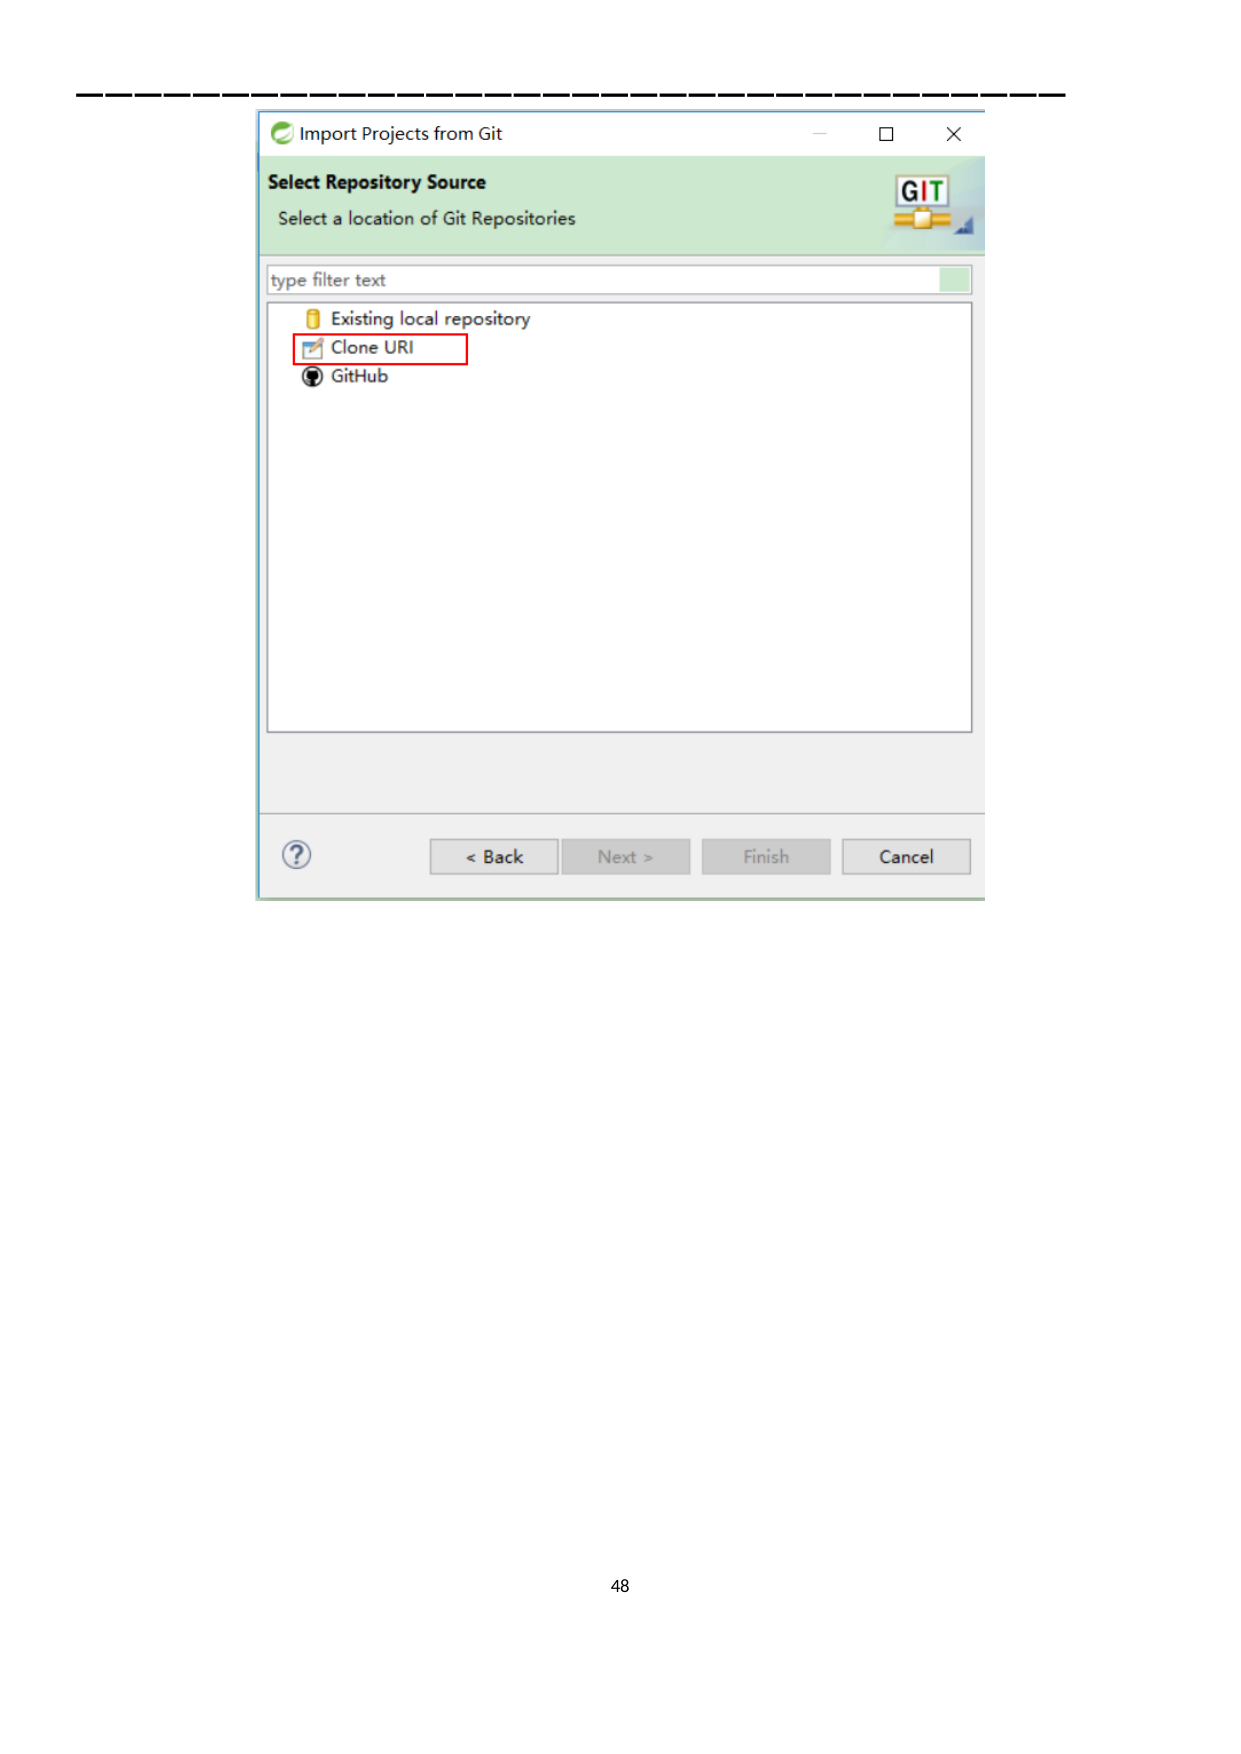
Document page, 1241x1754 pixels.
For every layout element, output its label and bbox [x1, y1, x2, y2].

picture [255, 109, 985, 901]
